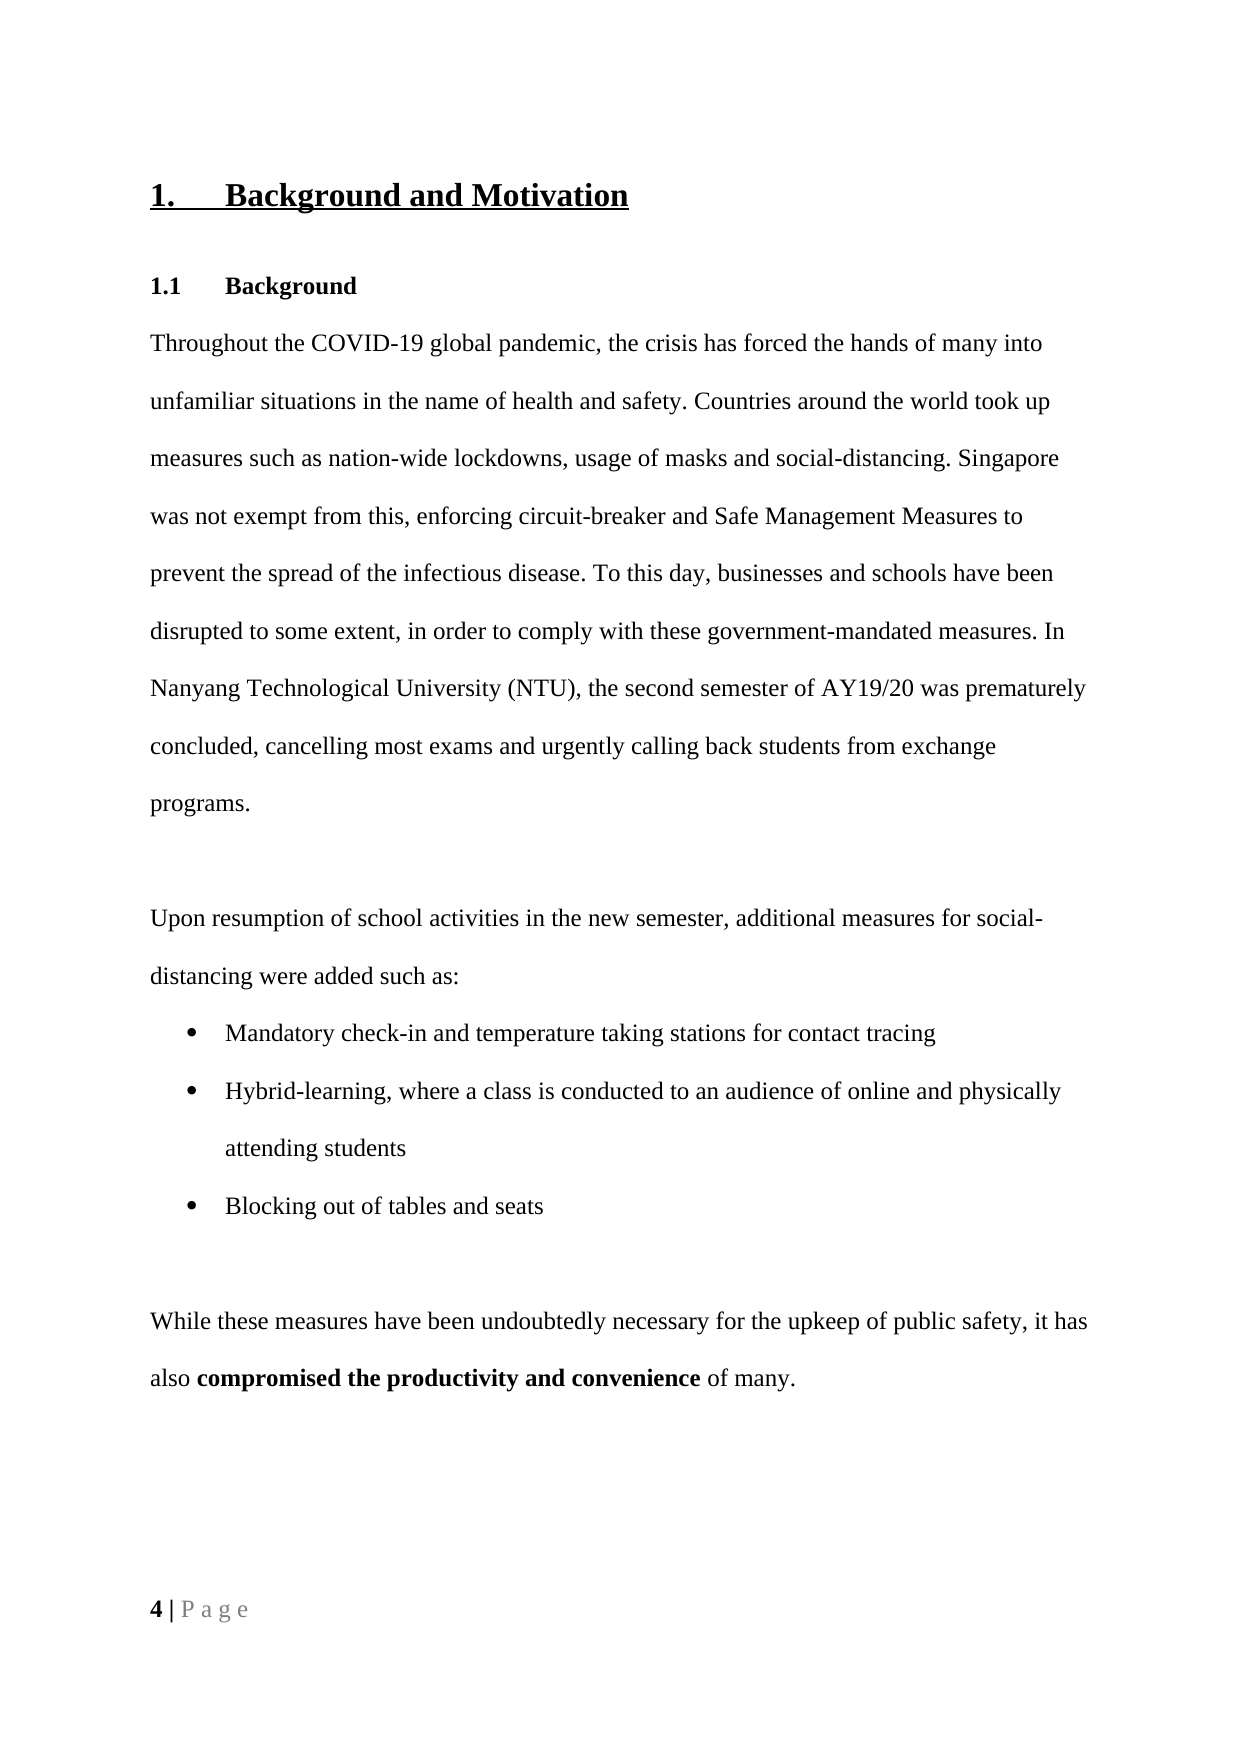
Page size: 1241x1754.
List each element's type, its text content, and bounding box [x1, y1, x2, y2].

text Throughout the COVID-19 global pandemic, the crisis has forced the hands of many into unfamiliar situations in the name of health and safety. Countries around the world took up measures such as nation-wide lockdowns, usage of masks and social-distancing. Singapore was not exempt from this, enforcing circuit-breaker and Safe Management Measures to prevent the spread of the infectious disease. To this day, businesses and schools have been disrupted to some extent, in order to comply with these government-mandated measures. In Nanyang Technological University (NTU), the second semester of AY19/20 was prematurely concluded, cancelling most exams and urgently calling back students from exchange programs. [150, 328, 1090, 817]
list Mandatory check-in and temperature taking stations for contact tracing [187, 1018, 1090, 1047]
text Upon resumption of school activities in the new semester, additional measures for social-distancing were added such as: [150, 903, 1090, 989]
list Blocking out of tables and seats [187, 1191, 1090, 1219]
text While these measures have been undoubtedly necessary for the upkeep of public safety, it has also compromised the productivity and convenience of many. [150, 1306, 1090, 1392]
list Hybrid-learning, where a class is conducted to an audience of online and physically attending students [187, 1076, 1090, 1162]
subtitle 1.1 Background [150, 271, 1090, 299]
subtitle 1. Background and Motivation [150, 175, 1090, 213]
